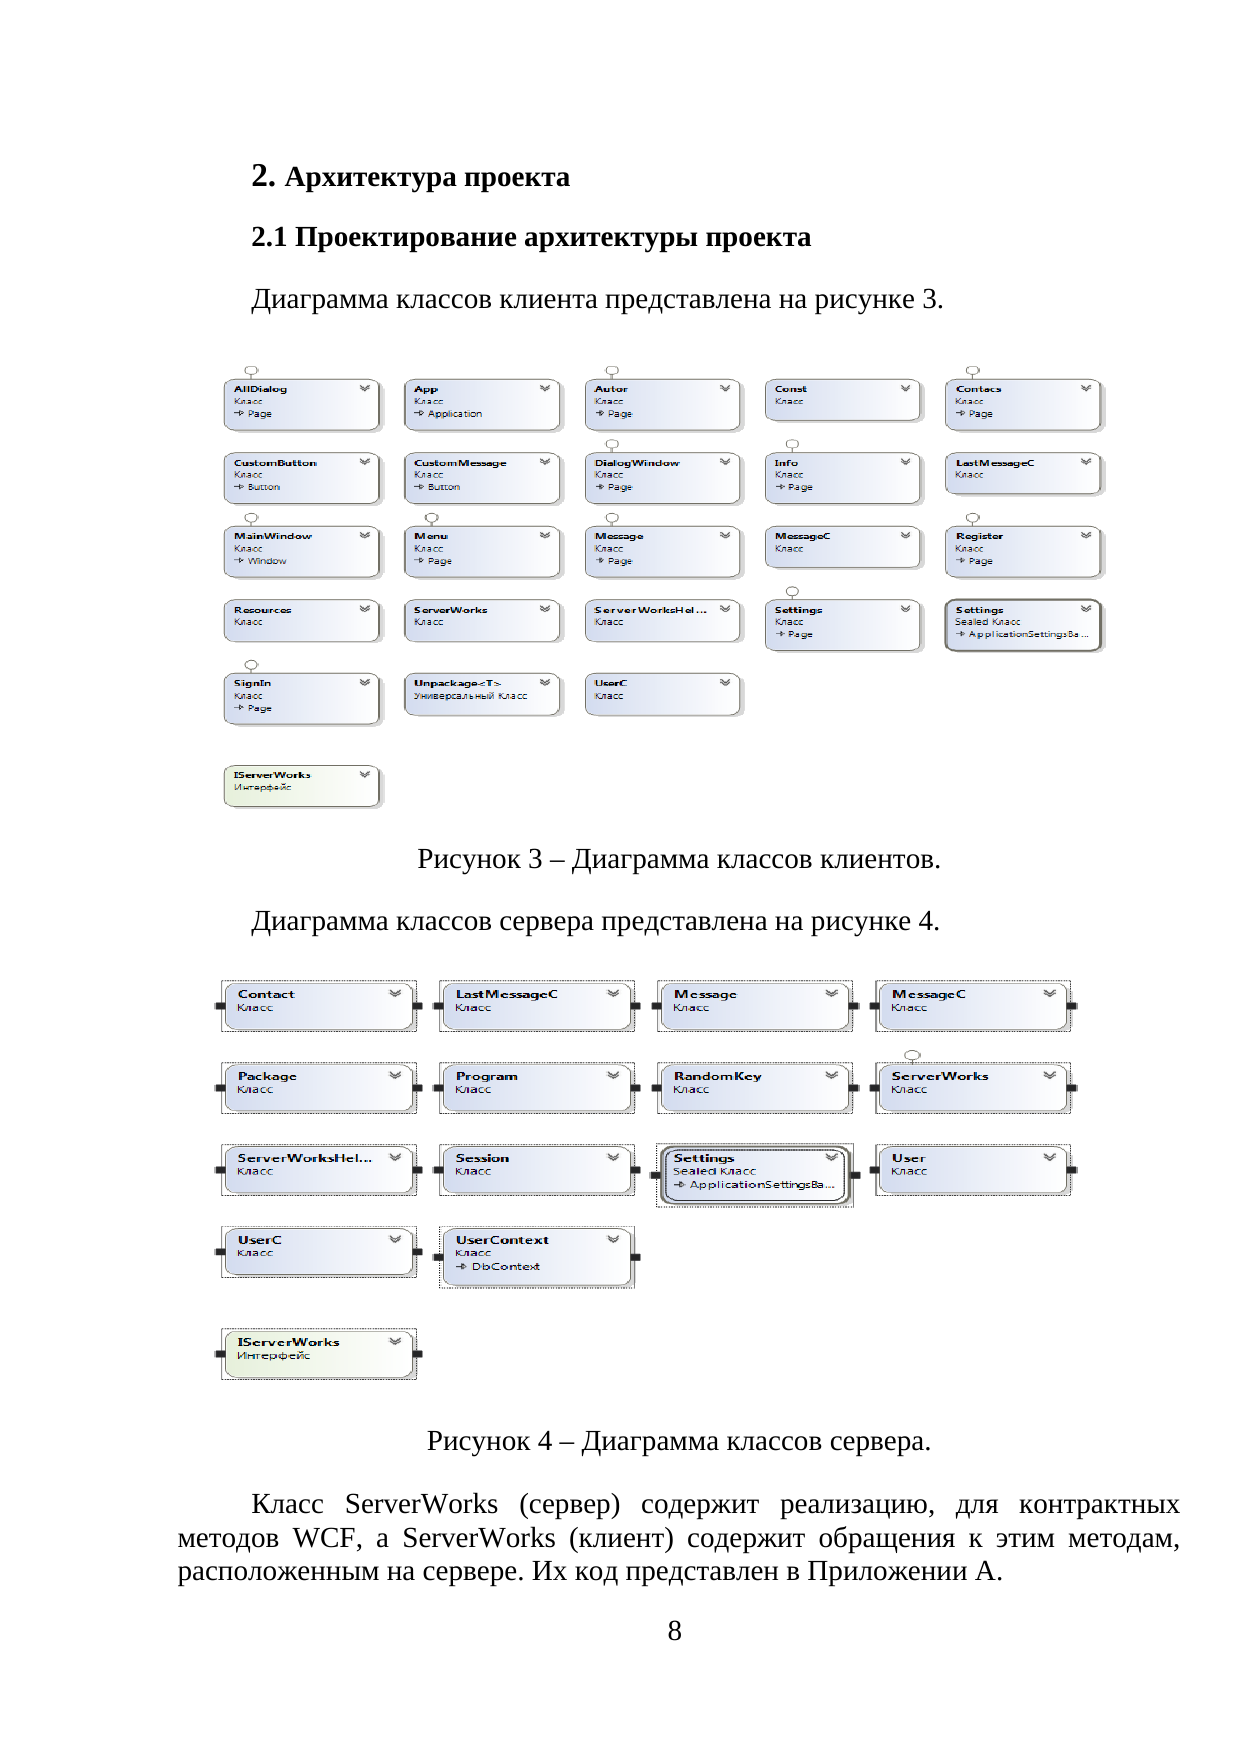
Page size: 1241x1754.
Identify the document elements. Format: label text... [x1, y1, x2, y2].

text Рисунок 4 – Диаграмма классов сервера. [177, 1423, 1181, 1457]
subtitle 2.1 Проектирование архитектуры проекта [177, 219, 1181, 252]
text Рисунок 3 – Диаграмма классов клиентов. [177, 841, 1181, 874]
text Класс ServerWorks (сервер) содержит реализацию, для контрактных методов WCF, а ServerWorks (клиент) содержит обращения к этим методам, расположенным на сервере. Их код представлен в Приложении А. [177, 1486, 1181, 1587]
text Диаграмма классов клиента представлена на рисунке 3. [177, 282, 1181, 315]
picture [194, 966, 1164, 1395]
text Диаграмма классов сервера представлена на рисунке 4. [177, 903, 1181, 937]
subtitle 2. Архитектура проекта [177, 156, 1181, 194]
picture [190, 344, 1169, 812]
